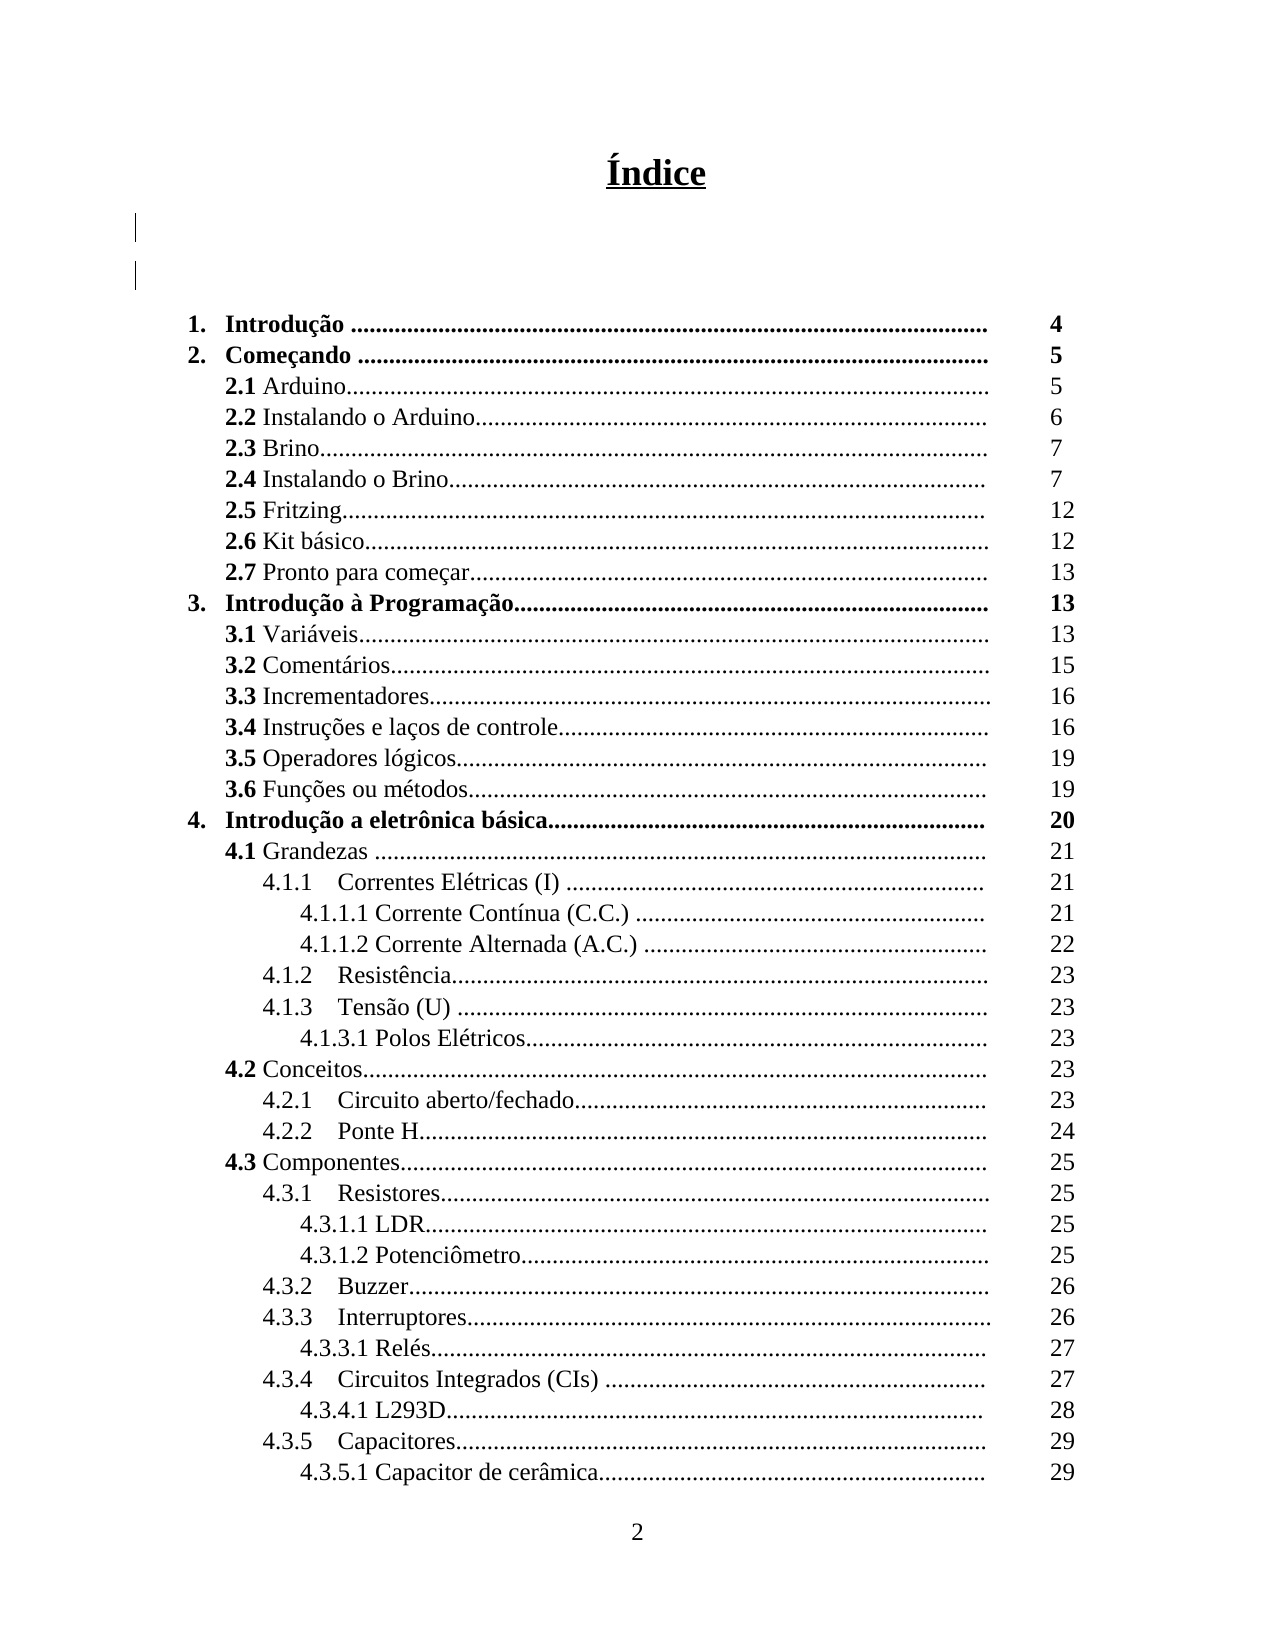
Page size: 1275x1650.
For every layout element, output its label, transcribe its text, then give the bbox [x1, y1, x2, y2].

list Introdução ...................................................................................................... 4 [187, 309, 1125, 337]
list Interruptores.................................................................................... 26 [262, 1302, 1125, 1331]
list Brino........................................................................................................... 7 [225, 433, 1125, 462]
list Circuitos Integrados (CIs) ............................................................. 27 [262, 1364, 1125, 1393]
list LDR.......................................................................................... 25 [300, 1209, 1125, 1238]
list Variáveis..................................................................................................... 13 [225, 619, 1125, 648]
list Resistência...................................................................................... 23 [262, 961, 1125, 989]
list Corrente Alternada (A.C.) ....................................................... 22 [300, 929, 1125, 958]
list Pronto para começar................................................................................... 13 [225, 557, 1125, 586]
list Polos Elétricos.......................................................................... 23 [300, 1023, 1125, 1051]
list Capacitor de cerâmica.............................................................. 29 [300, 1457, 1125, 1486]
list Instalando o Brino...................................................................................... 7 [225, 464, 1125, 493]
list Tensão (U) ..................................................................................... 23 [262, 992, 1125, 1020]
list Introdução à Programação............................................................................ 13 [187, 588, 1125, 617]
list Instruções e laços de controle..................................................................... 16 [225, 712, 1125, 741]
list L293D...................................................................................... 28 [300, 1395, 1125, 1424]
text Índice [187, 150, 1125, 193]
list Grandezas .................................................................................................. 21 [225, 836, 1125, 865]
list Capacitores..................................................................................... 29 [262, 1426, 1125, 1455]
list Funções ou métodos................................................................................... 19 [225, 774, 1125, 803]
list Começando ..................................................................................................... 5 [187, 340, 1125, 368]
list Comentários................................................................................................ 15 [225, 650, 1125, 679]
list Fritzing....................................................................................................... 12 [225, 495, 1125, 524]
list Conceitos.................................................................................................... 23 [225, 1054, 1125, 1082]
list Componentes.............................................................................................. 25 [225, 1147, 1125, 1176]
list Instalando o Arduino.................................................................................. 6 [225, 402, 1125, 431]
list Ponte H........................................................................................... 24 [262, 1116, 1125, 1144]
list Circuito aberto/fechado.................................................................. 23 [262, 1085, 1125, 1113]
list Corrente Contínua (C.C.) ........................................................ 21 [300, 898, 1125, 927]
list Buzzer............................................................................................. 26 [262, 1271, 1125, 1300]
list Operadores lógicos..................................................................................... 19 [225, 743, 1125, 772]
list Incrementadores.......................................................................................... 16 [225, 681, 1125, 710]
list Correntes Elétricas (I) ................................................................... 21 [262, 867, 1125, 896]
list Kit básico.................................................................................................... 12 [225, 526, 1125, 555]
list Relés......................................................................................... 27 [300, 1333, 1125, 1362]
list Arduino....................................................................................................... 5 [225, 371, 1125, 399]
list Potenciômetro........................................................................... 25 [300, 1240, 1125, 1269]
list Introdução a eletrônica básica...................................................................... 20 [187, 805, 1125, 834]
list Resistores........................................................................................ 25 [262, 1178, 1125, 1207]
